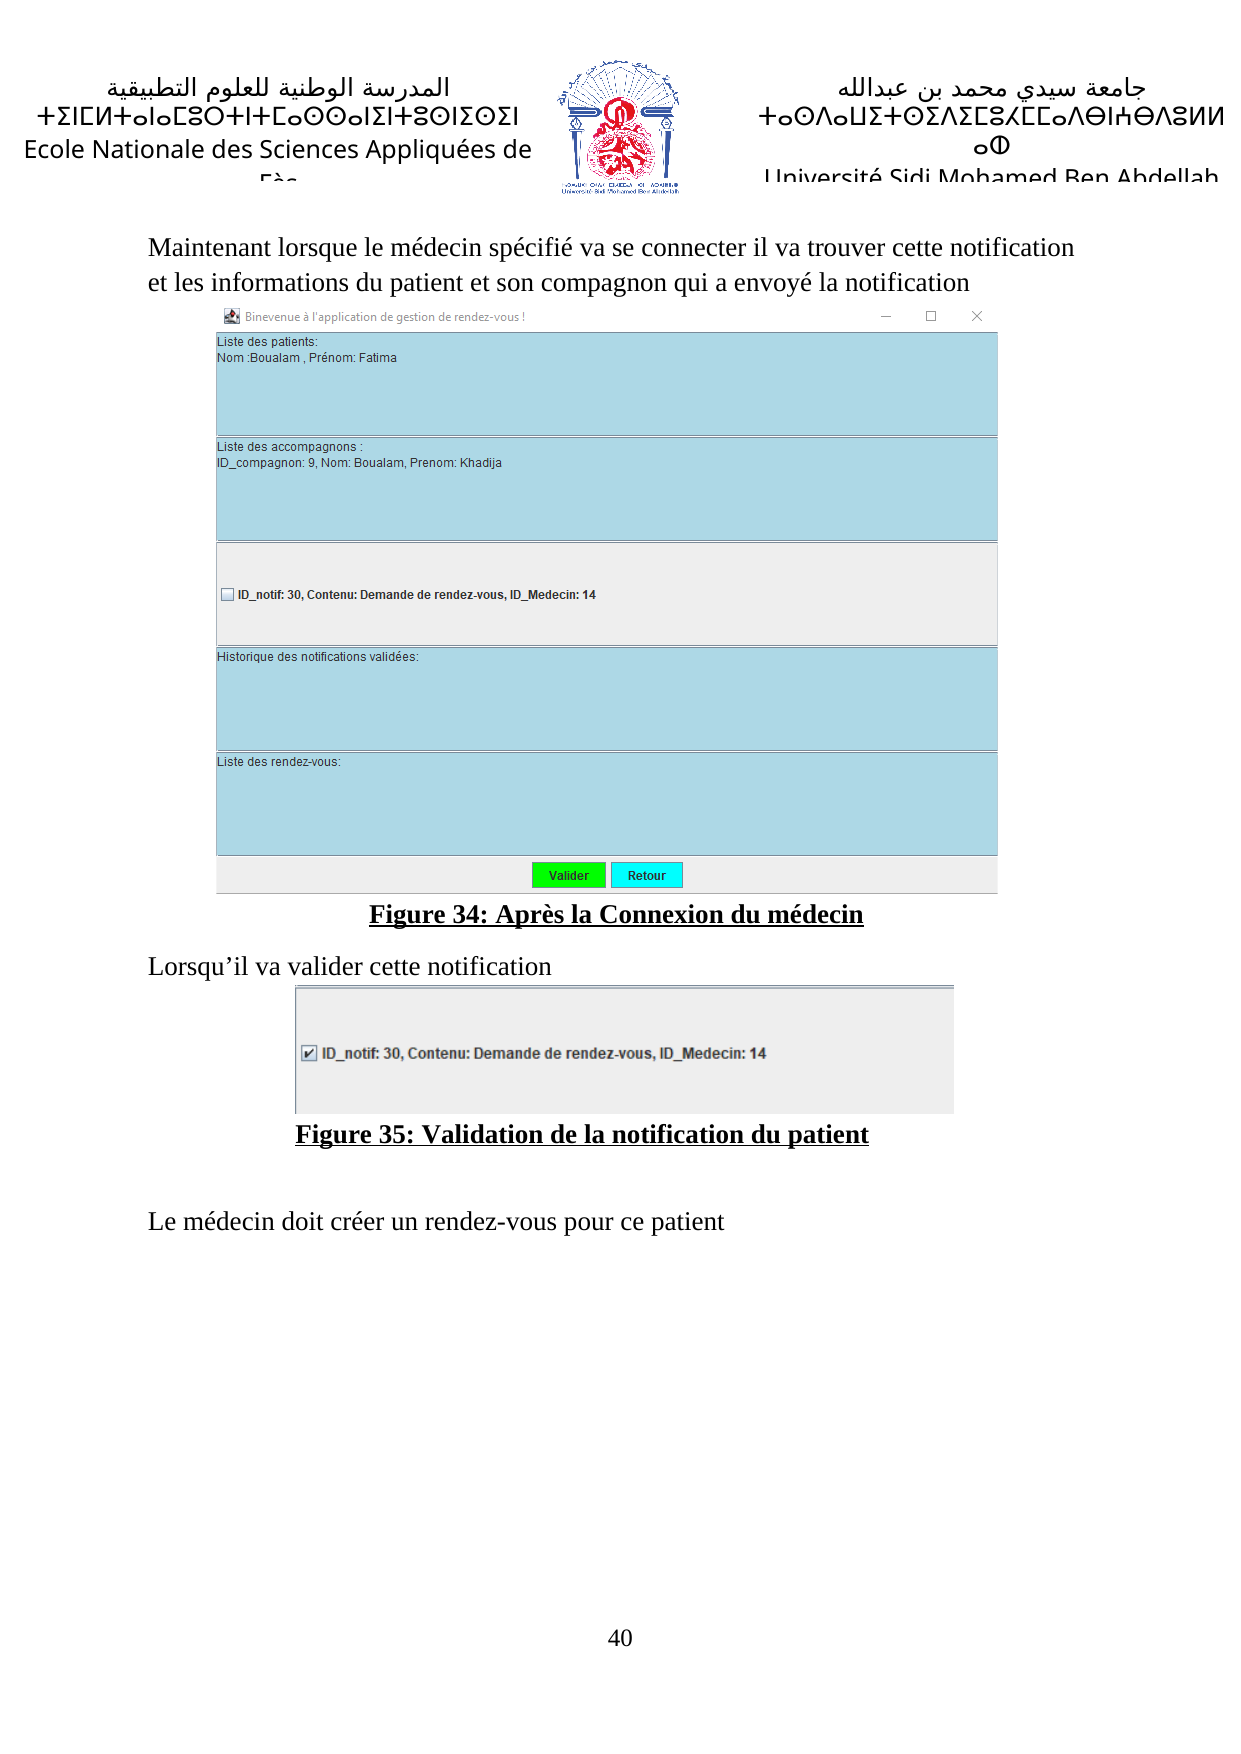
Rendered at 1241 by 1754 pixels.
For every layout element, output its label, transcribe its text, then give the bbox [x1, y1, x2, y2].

text Figure 34: Après la Connexion du médecin [295, 898, 1093, 929]
picture [295, 985, 954, 1114]
text Figure 35: Validation de la notification du patient [221, 1118, 1093, 1149]
text Le médecin doit créer un rendez-vous pour ce patient [148, 1205, 1093, 1237]
text Lorsqu’il va valider cette notification [148, 950, 1093, 981]
picture [216, 302, 998, 894]
picture [555, 59, 686, 195]
text Maintenant lorsque le médecin spécifié va se connecter il va trouver cette notification et les informations du patient et son compagnon qui a envoyé la notification [148, 231, 1093, 297]
